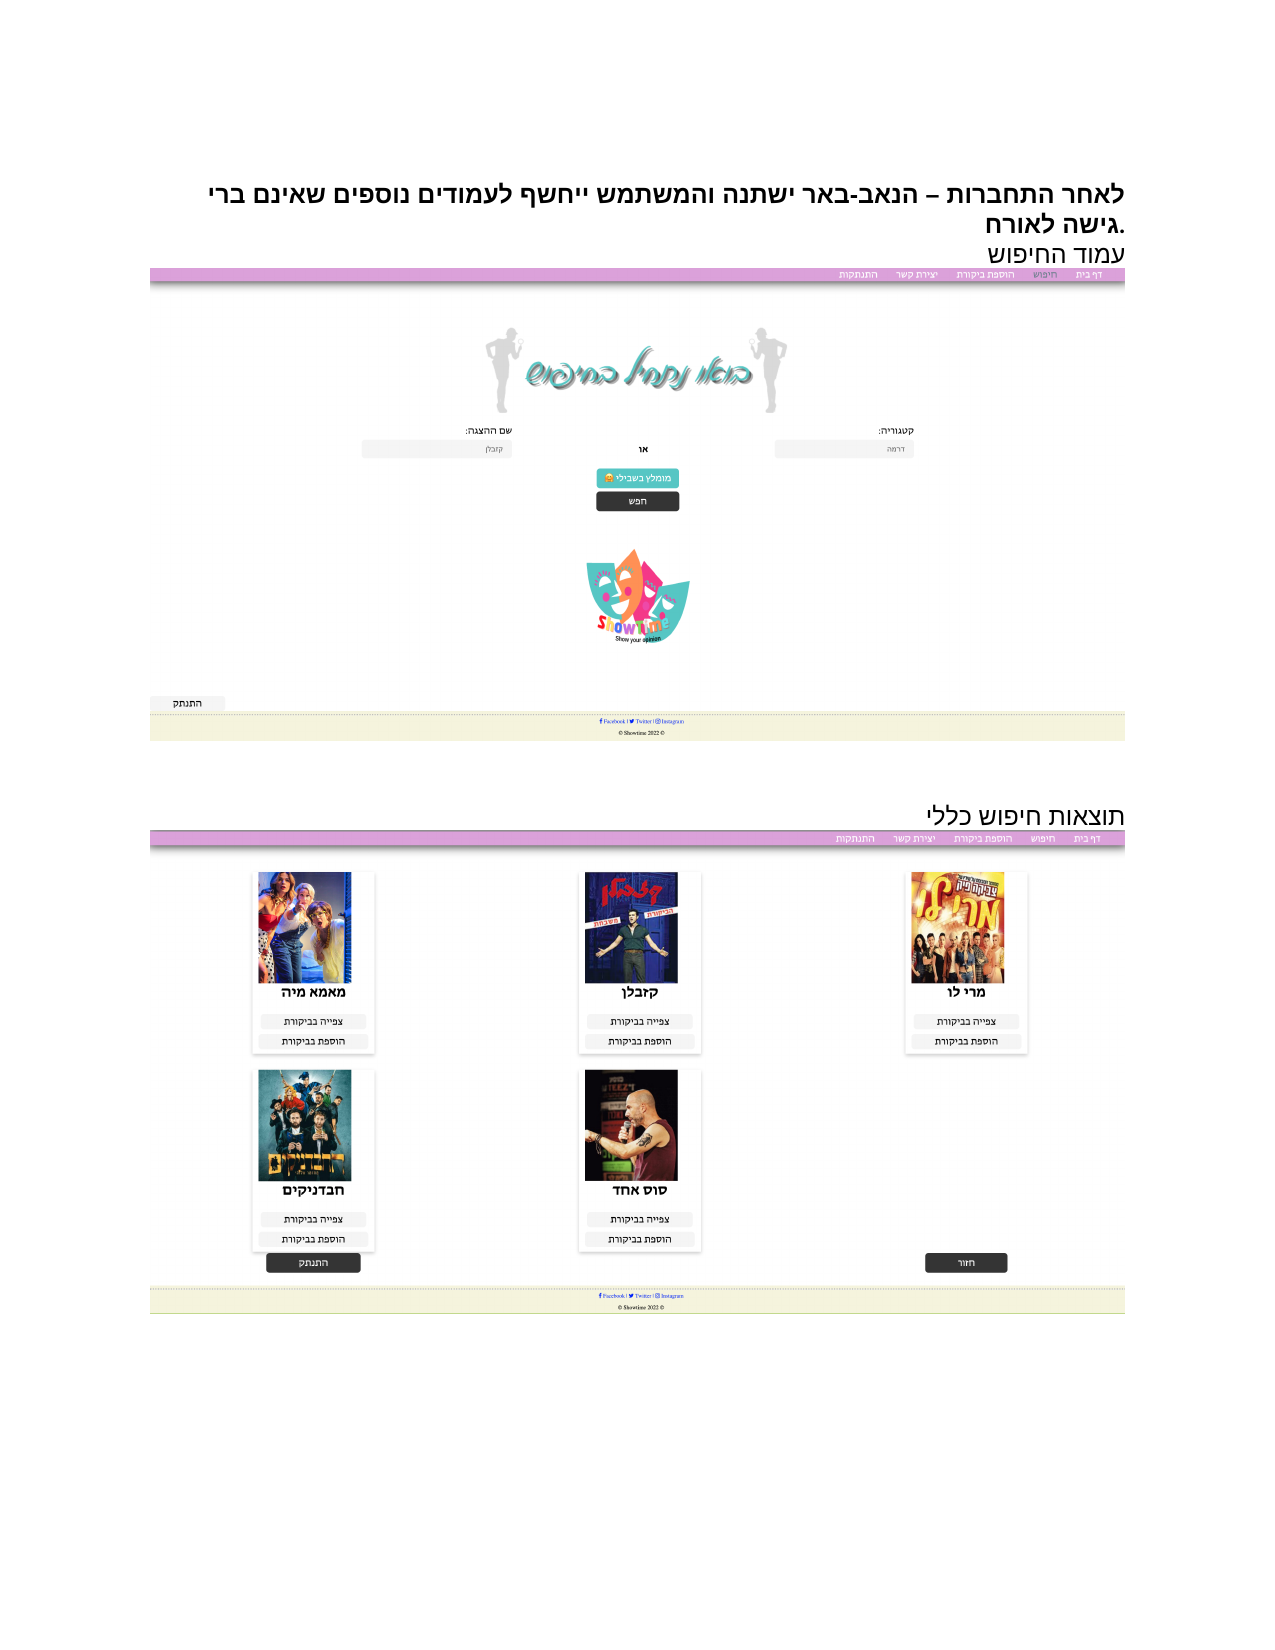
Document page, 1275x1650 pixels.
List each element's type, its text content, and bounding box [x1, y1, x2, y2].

text לאחר התחברות – הנאב-באר ישתנה והמשתמש ייחשף לעמודים נוספים שאינם ברי גישה לאורח. [150, 181, 1125, 240]
text עמוד החיפוש [150, 240, 1125, 268]
picture [150, 830, 1125, 1314]
text תוצאות חיפוש כללי [150, 801, 1125, 830]
picture [150, 268, 1125, 741]
